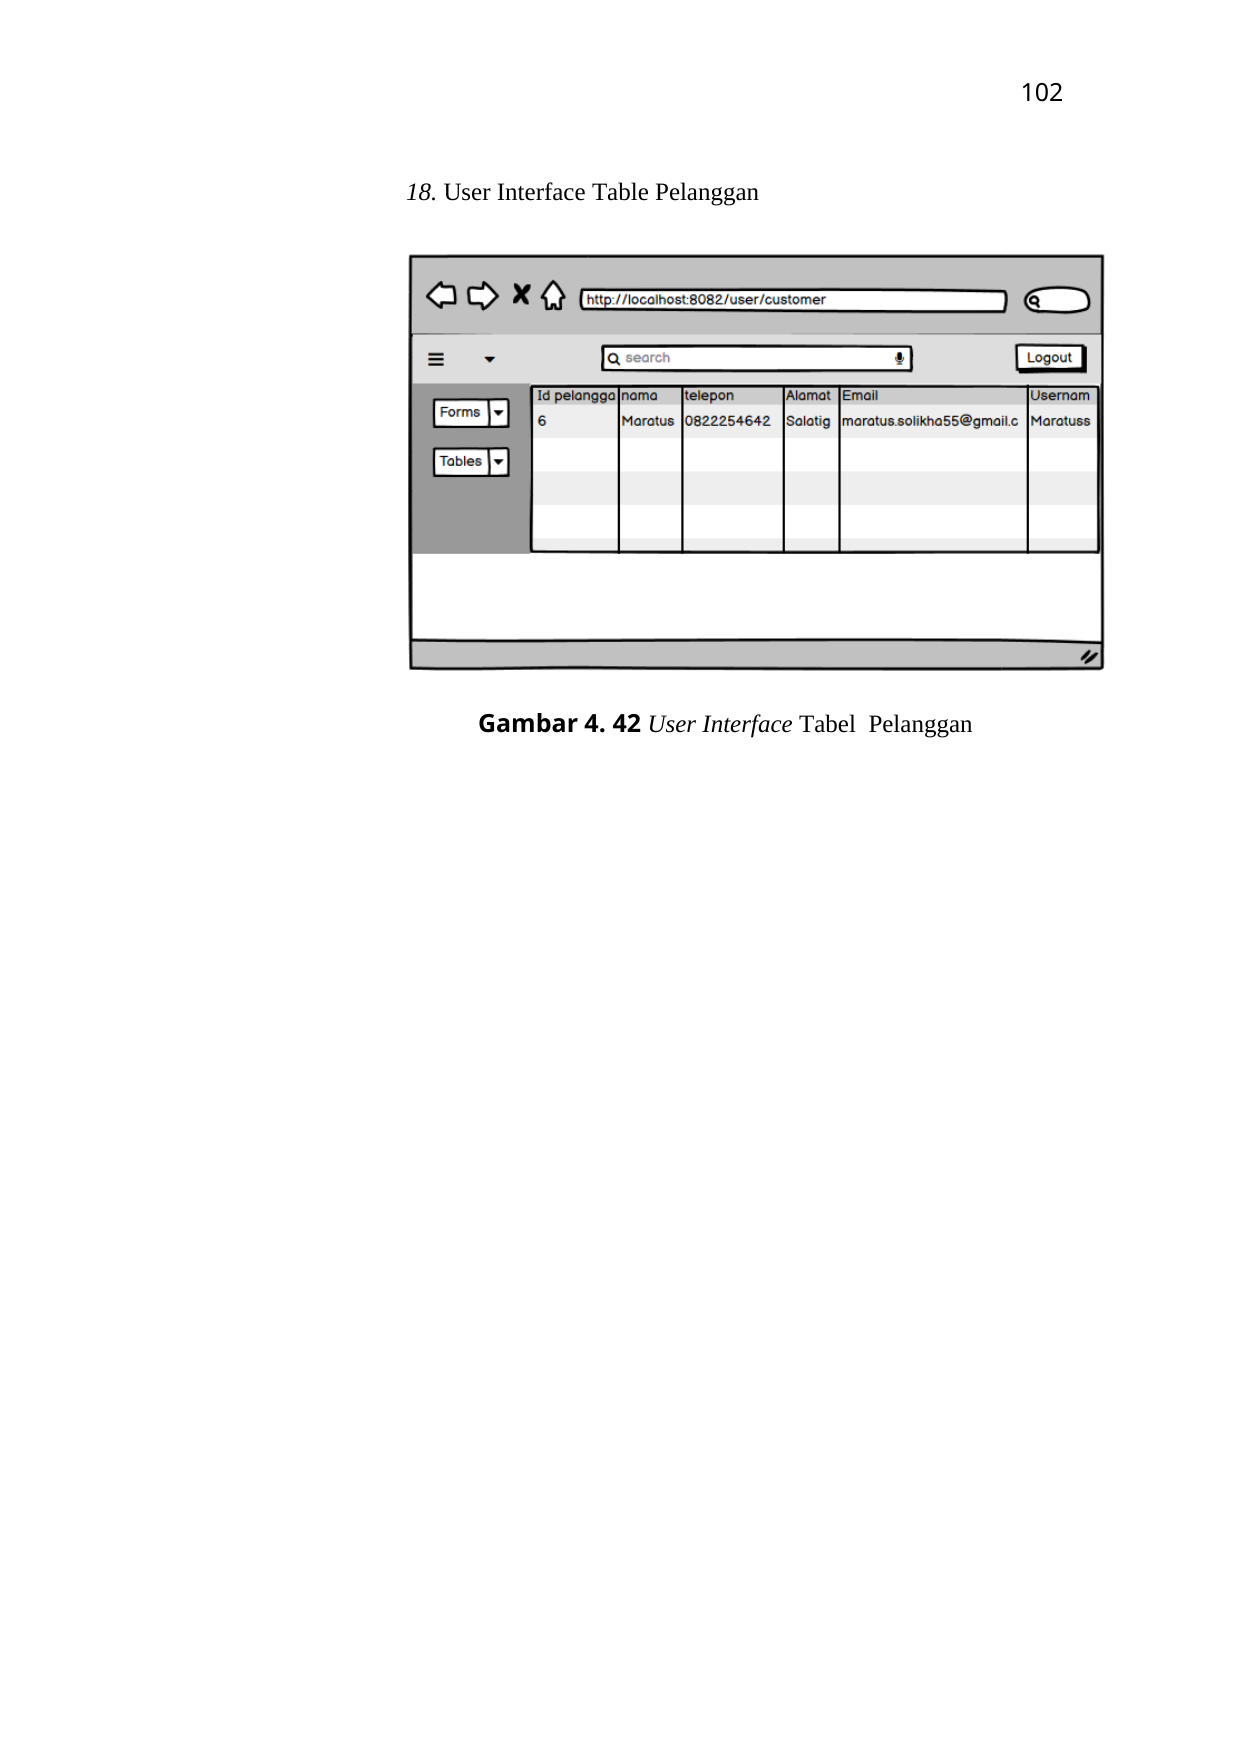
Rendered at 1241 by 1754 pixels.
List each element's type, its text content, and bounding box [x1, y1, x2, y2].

list User Interface Table Pelanggan [406, 177, 1063, 206]
picture [405, 251, 1107, 672]
